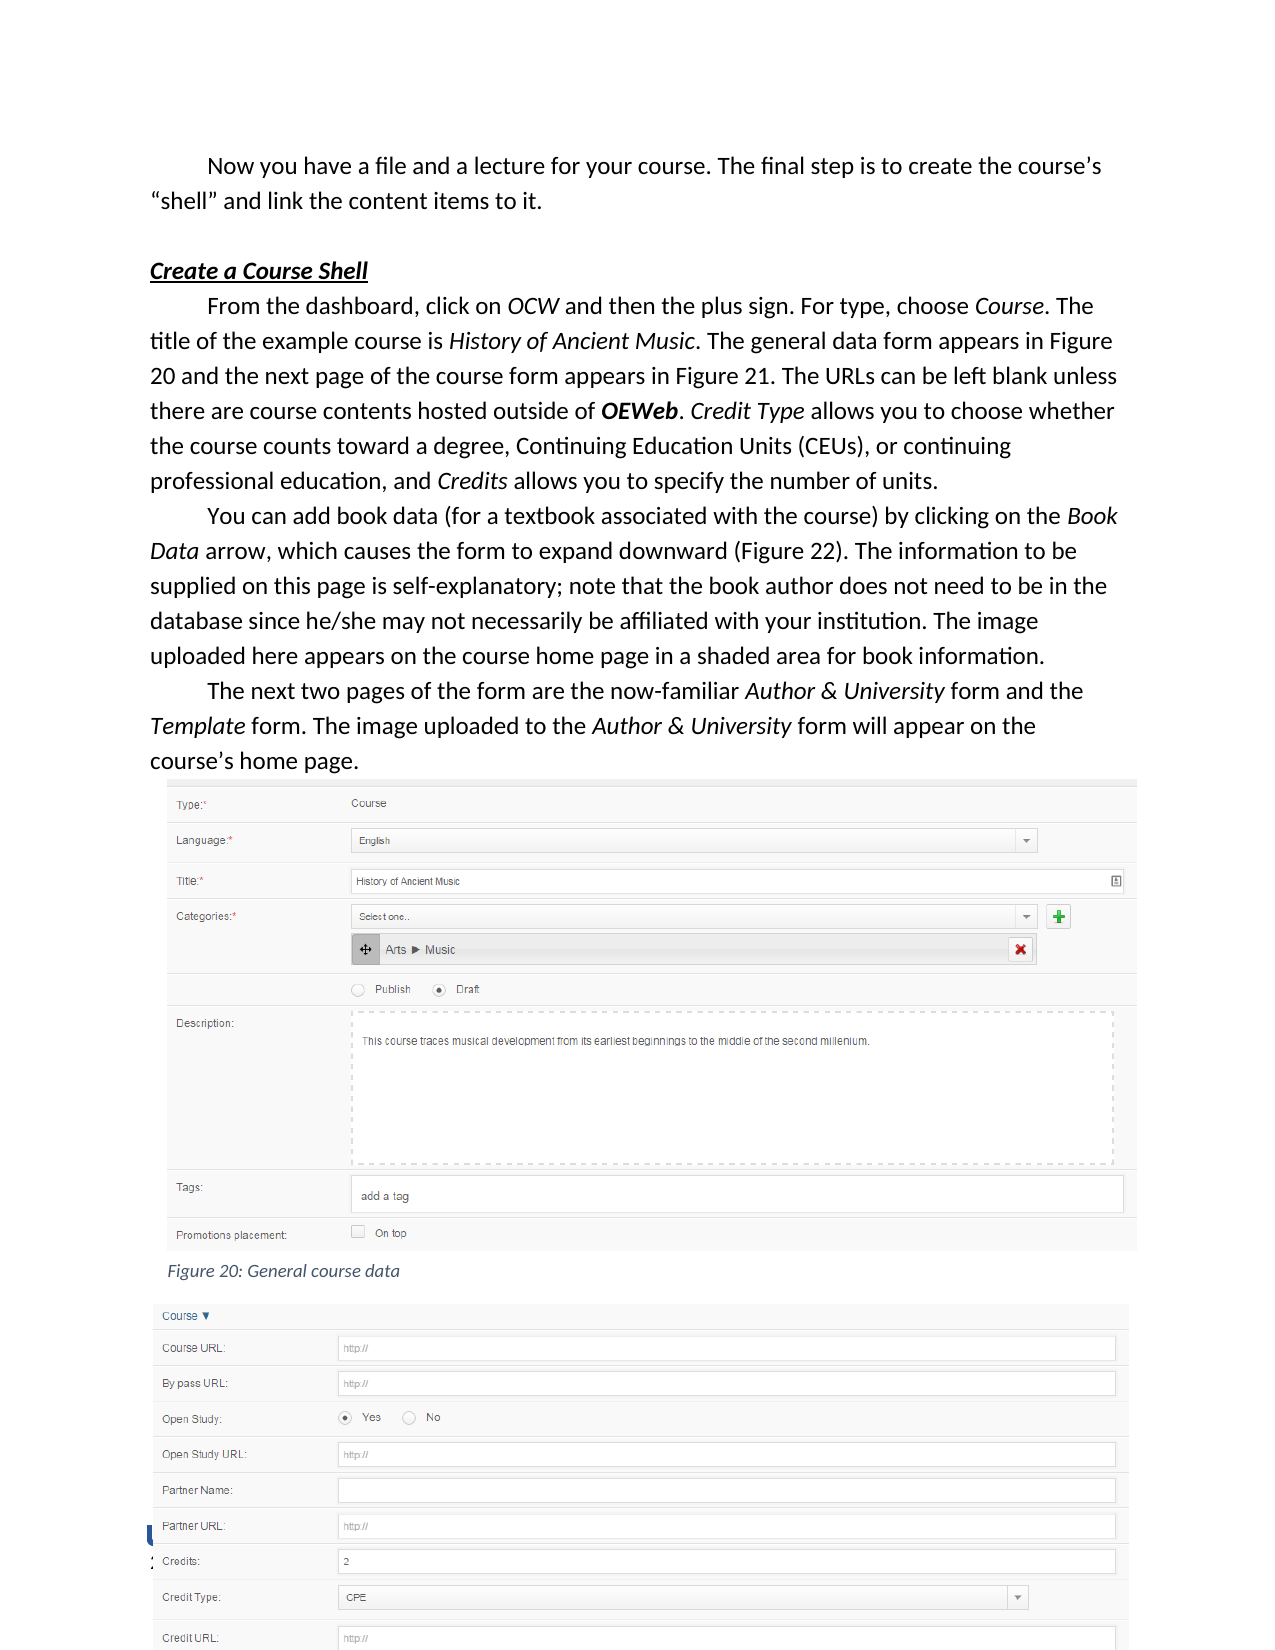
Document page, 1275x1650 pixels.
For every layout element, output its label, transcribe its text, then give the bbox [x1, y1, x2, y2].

text From the dashboard, click on OCW and then the plus sign. For type, choose Course. The title of the example course is History of Ancient Music. The general data form appears in Figure 20 and the next page of the course form appears in Figure 21. The URLs can be left blank unless there are course contents hosted outside of OEWeb. Credit Type allows you to choose whether the course counts toward a degree, Continuing Education Units (CEUs), or continuing professional education, and Credits allows you to specify the number of units. [150, 290, 1125, 496]
text You can add book data (for a textbook associated with the course) by clicking on the Book Data arrow, which causes the form to expand downward (Figure 22). The information to be supplied on this page is self-explanatory; note that the book author does not need to be in the database since he/she may not necessarily be affiliated with your institution. The image uploaded here appears on the course home page in a shaded area for book information. [150, 500, 1125, 671]
subtitle Create a Course Shell [150, 255, 1125, 286]
picture [167, 779, 1137, 1251]
picture [147, 1304, 1129, 1650]
text Now you have a file and a lecture for your course. The final step is to create the course’s “shell” and link the content items to it. [150, 150, 1125, 216]
text The next two pages of the form are the now-familiar Author & University form and the Template form. The image uploaded to the Author & University form will appear on the course’s home page. [150, 675, 1125, 776]
